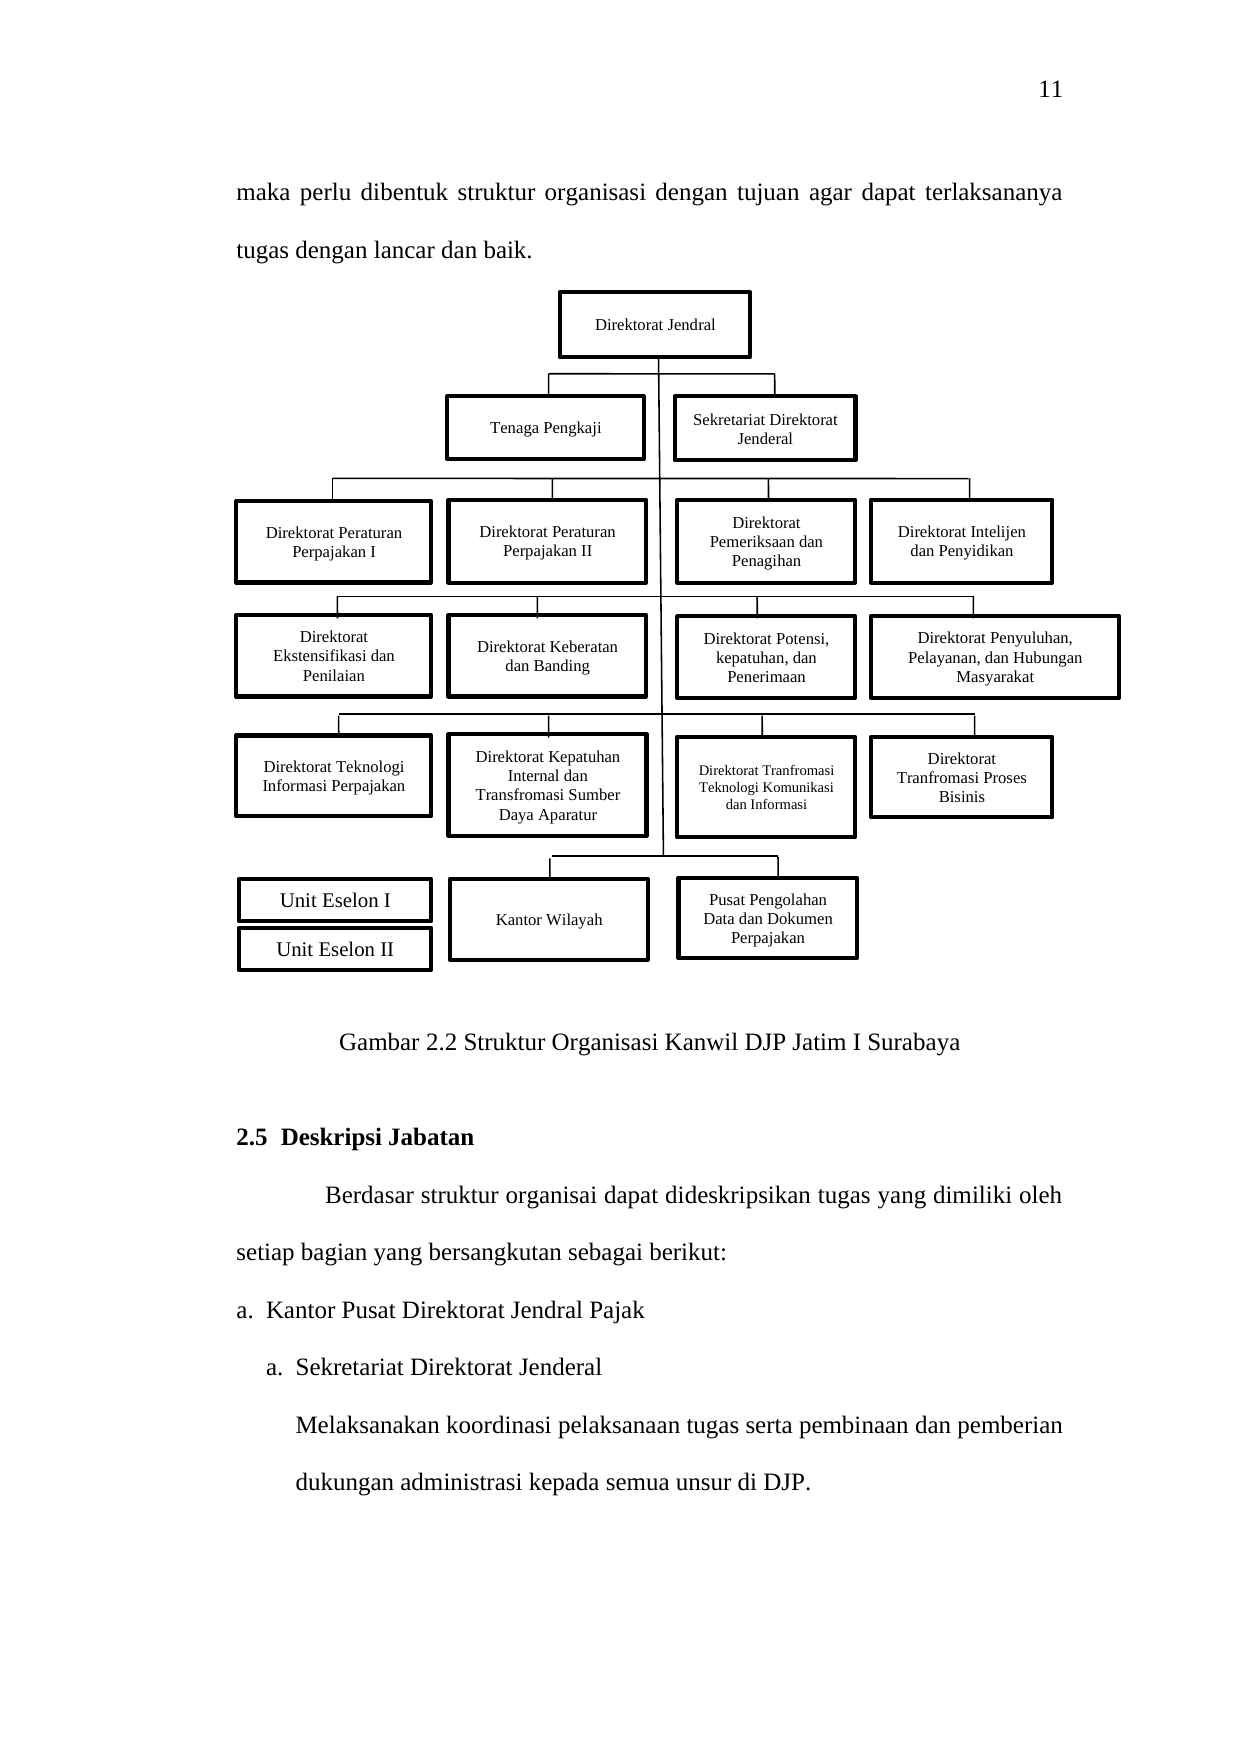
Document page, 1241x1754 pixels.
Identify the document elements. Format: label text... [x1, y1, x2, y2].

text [236, 177, 1063, 263]
text Gambar 2.2 Struktur Organisasi Kanwil DJP Jatim I Surabaya [236, 1027, 1063, 1056]
list Melaksanakan koordinasi pelaksanaan tugas serta pembinaan dan pemberian dukungan administrasi kepada semua unsur di DJP. [295, 1410, 1063, 1496]
list Kantor Pusat Direktorat Jendral Pajak [236, 1295, 1063, 1323]
text Berdasar struktur organisai dapat dideskripsikan tugas yang dimiliki oleh setiap bagian yang bersangkutan sebagai berikut: [236, 1180, 1063, 1266]
list Sekretariat Direktorat Jenderal [266, 1352, 1063, 1381]
subtitle Deskripsi Jabatan [236, 1122, 1063, 1151]
